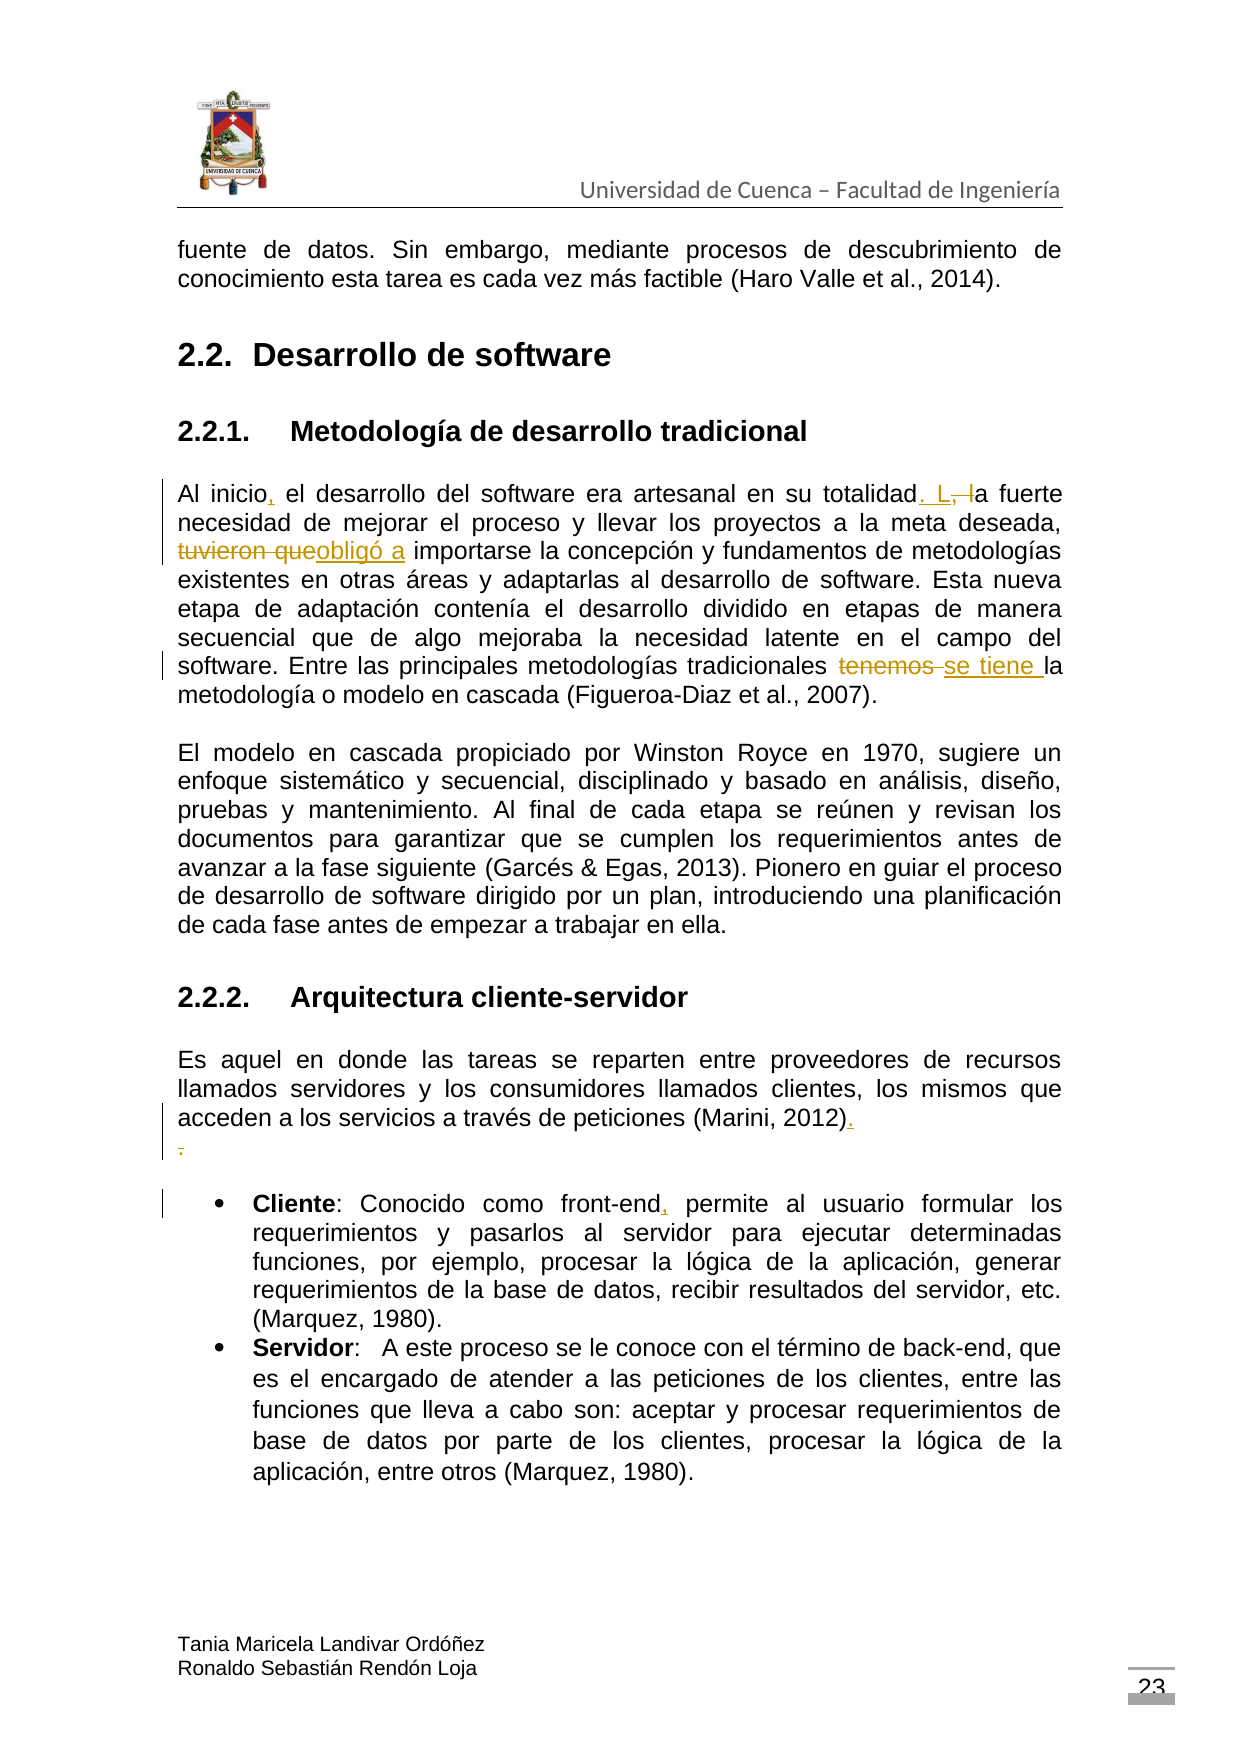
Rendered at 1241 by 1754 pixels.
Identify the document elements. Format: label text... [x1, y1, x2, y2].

text Es aquel en donde las tareas se reparten entre proveedores de recursos llamados servidores y los consumidores llamados clientes, los mismos que acceden a los servicios a través de peticiones (Marini, 2012) [177, 1045, 1063, 1132]
subtitle Arquitectura cliente-servidor [177, 980, 1063, 1014]
subtitle Desarrollo de software [177, 334, 1063, 373]
picture [177, 86, 290, 199]
subtitle Metodología de desarrollo tradicional [177, 413, 1063, 447]
list Servidor: A este proceso se le conoce con el término de back-end, que es el encargado de atender a las peticiones de los clientes, entre las funciones que lleva a cabo son: aceptar y procesar requerimientos de base de datos por parte de los clientes, procesar la lógica de la aplicación, entre otros (Marquez, 1980). [215, 1333, 1063, 1486]
text Al inicio el desarrollo del software era artesanal en su totalidada fuerte necesidad de mejorar el proceso y llevar los proyectos a la meta deseada, importarse la concepción y fundamentos de metodologías existentes en otras áreas y adaptarlas al desarrollo de software. Esta nueva etapa de adaptación contenía el desarrollo dividido en etapas de manera secuencial que de algo mejoraba la necesidad latente en el campo del software. Entre las principales metodologías tradicionales la metodología o modelo en cascada (Figueroa-Diaz et al., 2007). [177, 479, 1063, 709]
list Cliente: Conocido como front-end permite al usuario formular los requerimientos y pasarlos al servidor para ejecutar determinadas funciones, por ejemplo, procesar la lógica de la aplicación, generar requerimientos de la base de datos, recibir resultados del servidor, etc. (Marquez, 1980). [215, 1189, 1063, 1333]
text El modelo en cascada propiciado por Winston Royce en 1970, sugiere un enfoque sistemático y secuencial, disciplinado y basado en análisis, diseño, pruebas y mantenimiento. Al final de cada etapa se reúnen y revisan los documentos para garantizar que se cumplen los requerimientos antes de avanzar a la fase siguiente (Garcés & Egas, 2013). Pionero en guiar el proceso de desarrollo de software dirigido por un plan, introduciendo una planificación de cada fase antes de empezar a trabajar en ella. [177, 738, 1063, 939]
